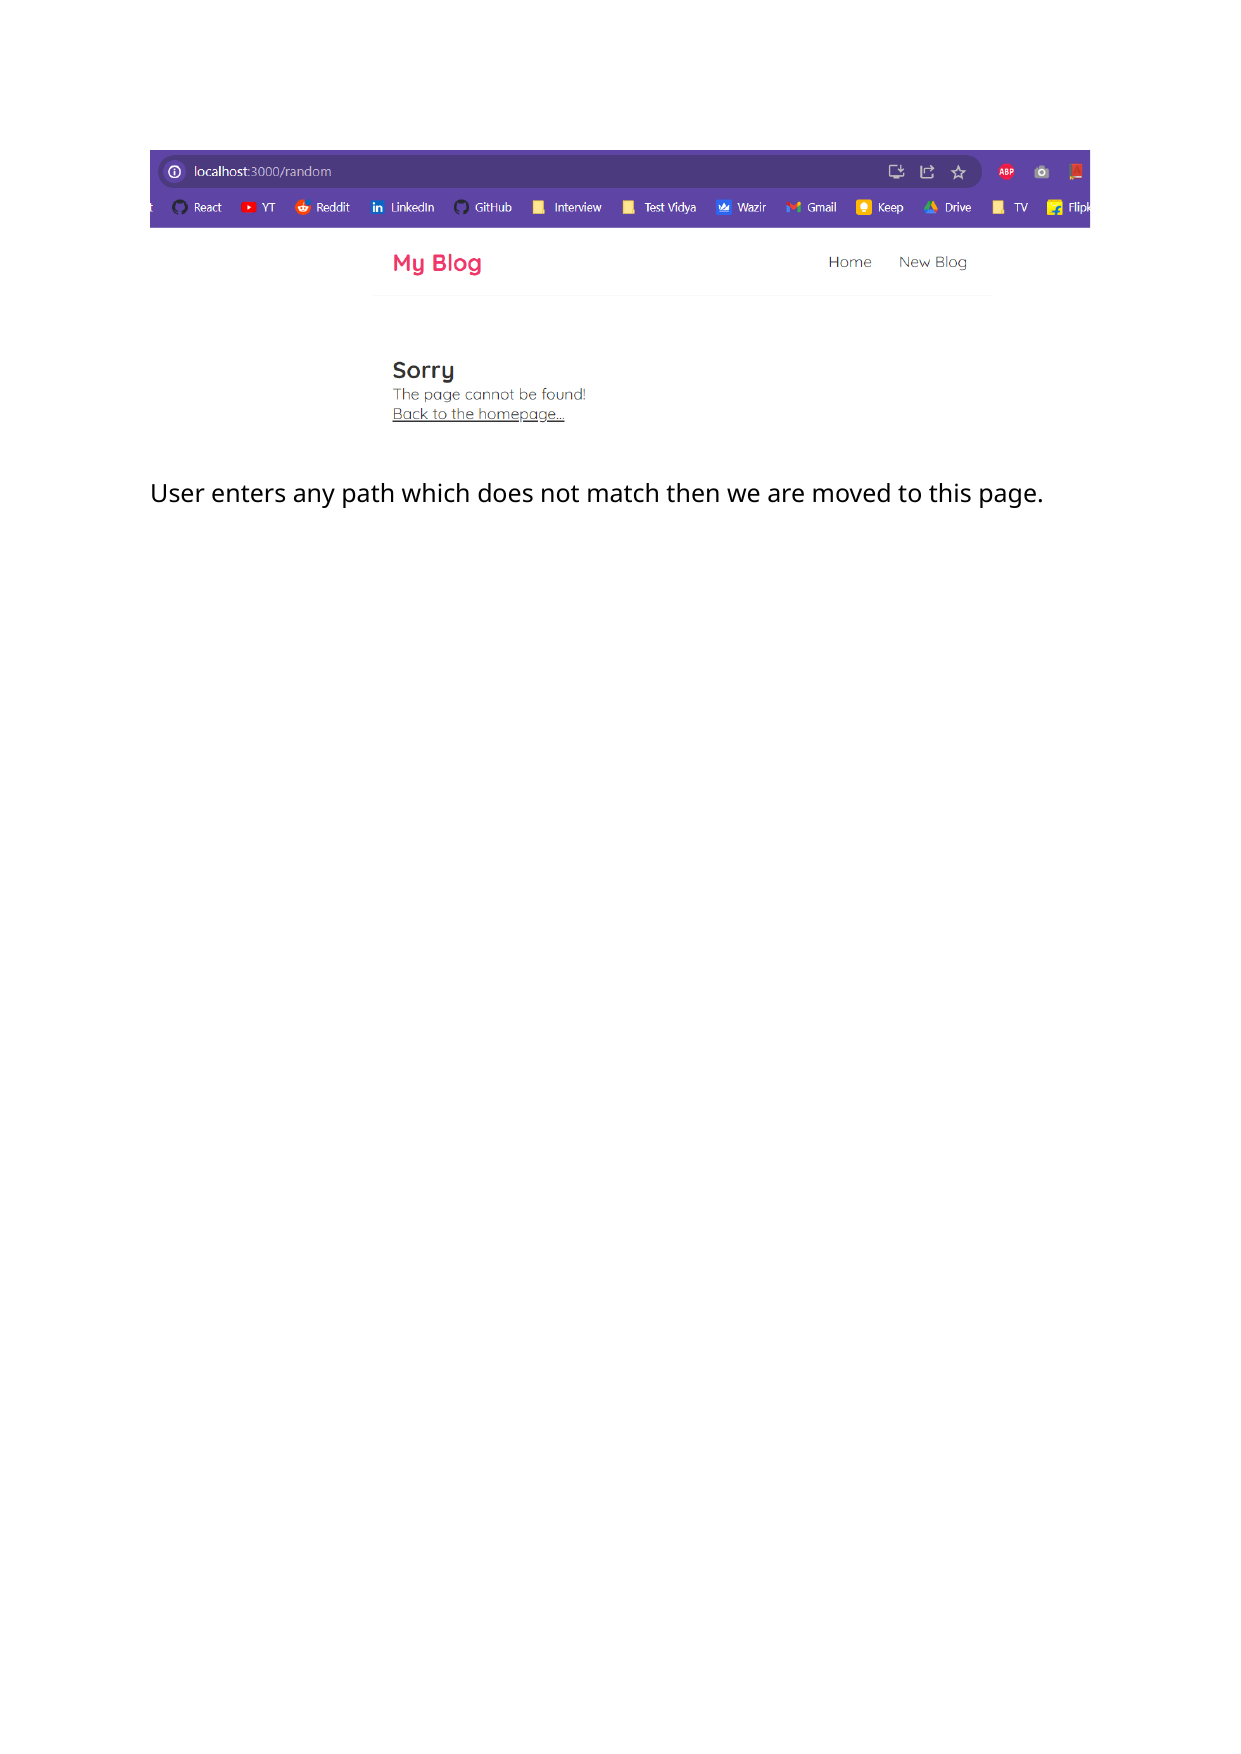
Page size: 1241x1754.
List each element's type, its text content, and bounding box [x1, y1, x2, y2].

text User enters any path which does not match then we are moved to this page. [150, 475, 1090, 509]
picture [150, 150, 1091, 457]
